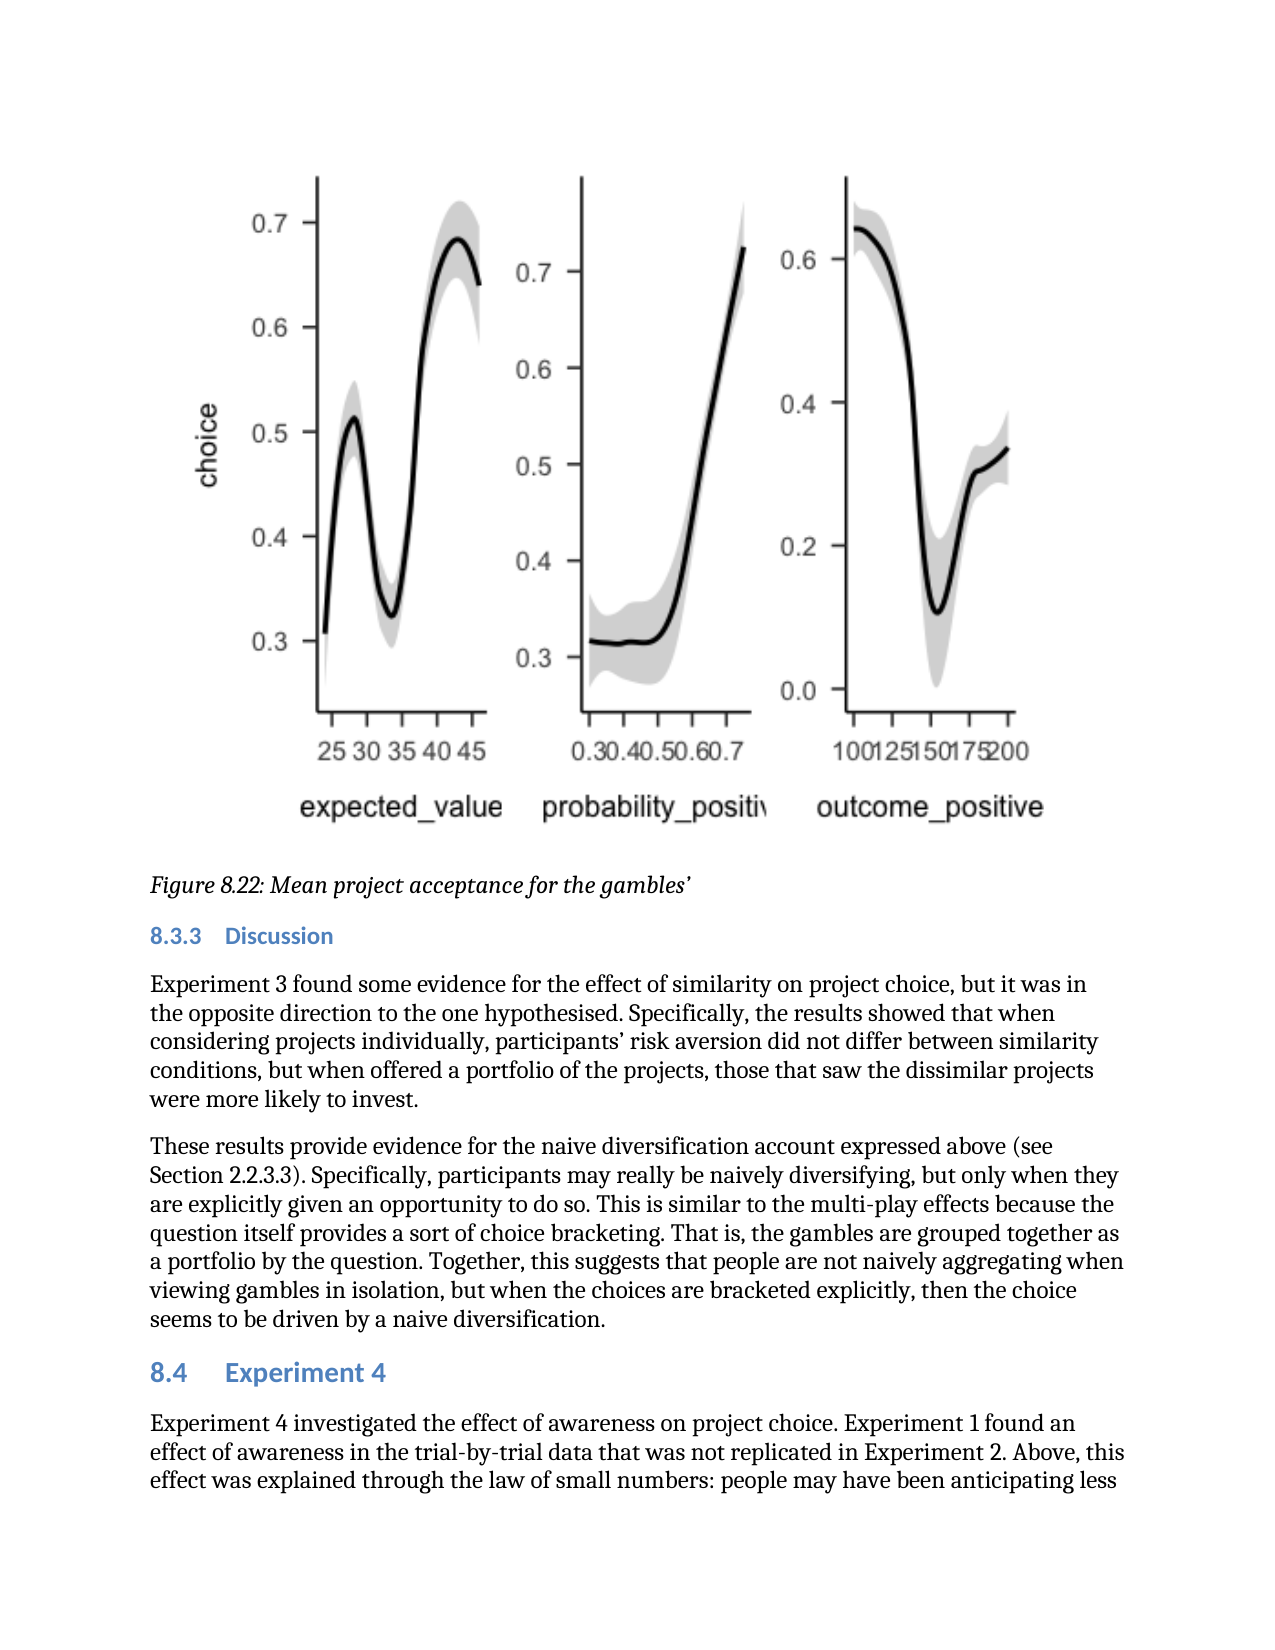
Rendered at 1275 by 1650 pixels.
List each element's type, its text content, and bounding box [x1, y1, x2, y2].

text Experiment 3 found some evidence for the effect of similarity on project choice, but it was in the opposite direction to the one hypothesised. Specifically, the results showed that when considering projects individually, participants’ risk aversion did not differ between similarity conditions, but when offered a portfolio of the projects, those that saw the dissimilar projects were more likely to invest. [150, 970, 1125, 1113]
subtitle 8.3.3 Discussion [150, 920, 1125, 951]
text Figure 8.22: Mean project acceptance for the gambles’ [150, 871, 1125, 899]
picture [168, 150, 1044, 850]
text These results provide evidence for the naive diversification account expressed above (see Section 2.2.3.3). Specifically, participants may really be naively diversifying, but only when they are explicitly given an opportunity to do so. This is similar to the multi-play effects because the question itself provides a sort of choice bracketing. That is, the gambles are grouped together as a portfolio by the question. Together, this suggests that people are not naively aggregating when viewing gambles in isolation, but when the choices are bracketed explicitly, then the choice seems to be driven by a naive diversification. [150, 1132, 1125, 1333]
subtitle 8.4 Experiment 4 [150, 1354, 1125, 1390]
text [150, 1409, 1125, 1495]
